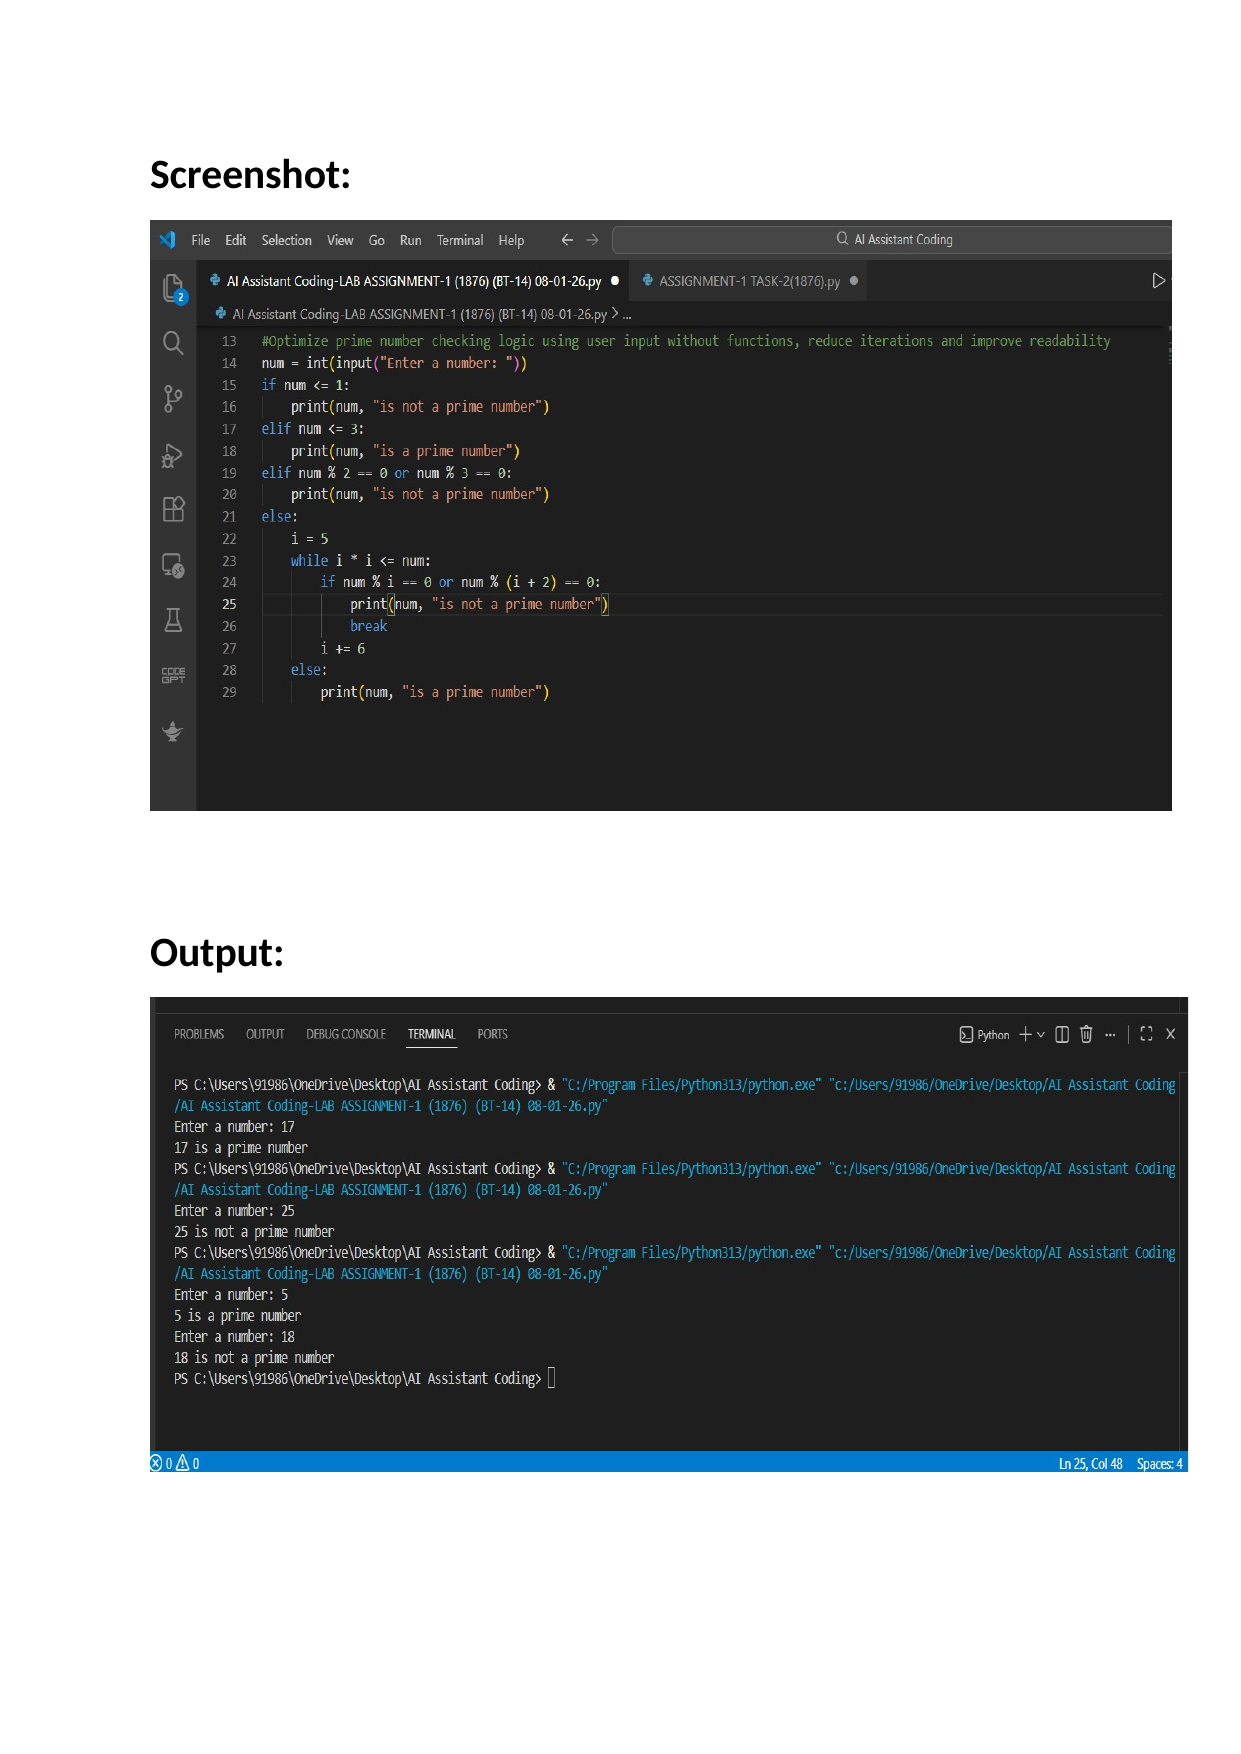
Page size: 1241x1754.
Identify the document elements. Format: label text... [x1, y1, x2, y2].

picture [150, 220, 1172, 811]
picture [150, 997, 1189, 1472]
text Screenshot: [150, 148, 1211, 199]
text Output: [150, 926, 1211, 977]
